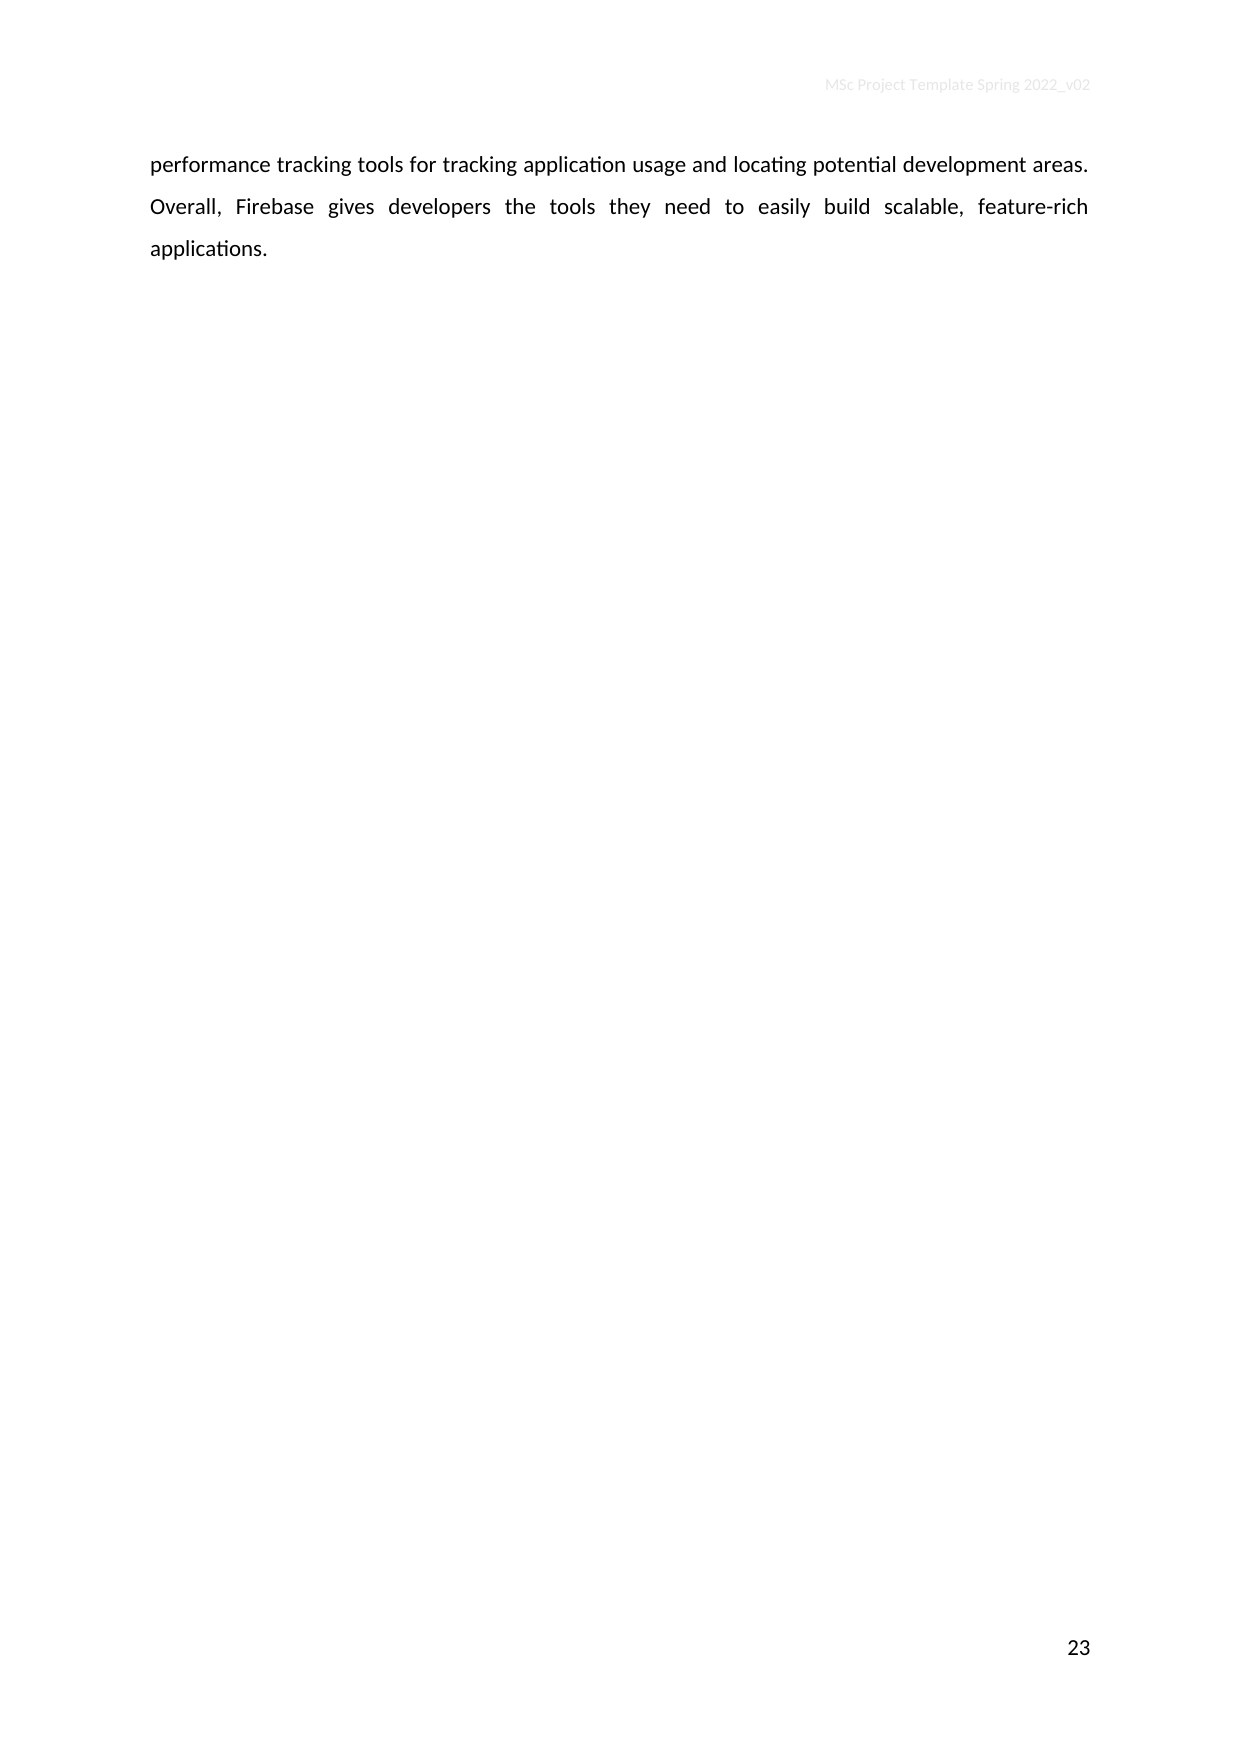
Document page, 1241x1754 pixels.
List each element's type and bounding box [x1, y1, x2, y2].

text [150, 150, 1090, 262]
